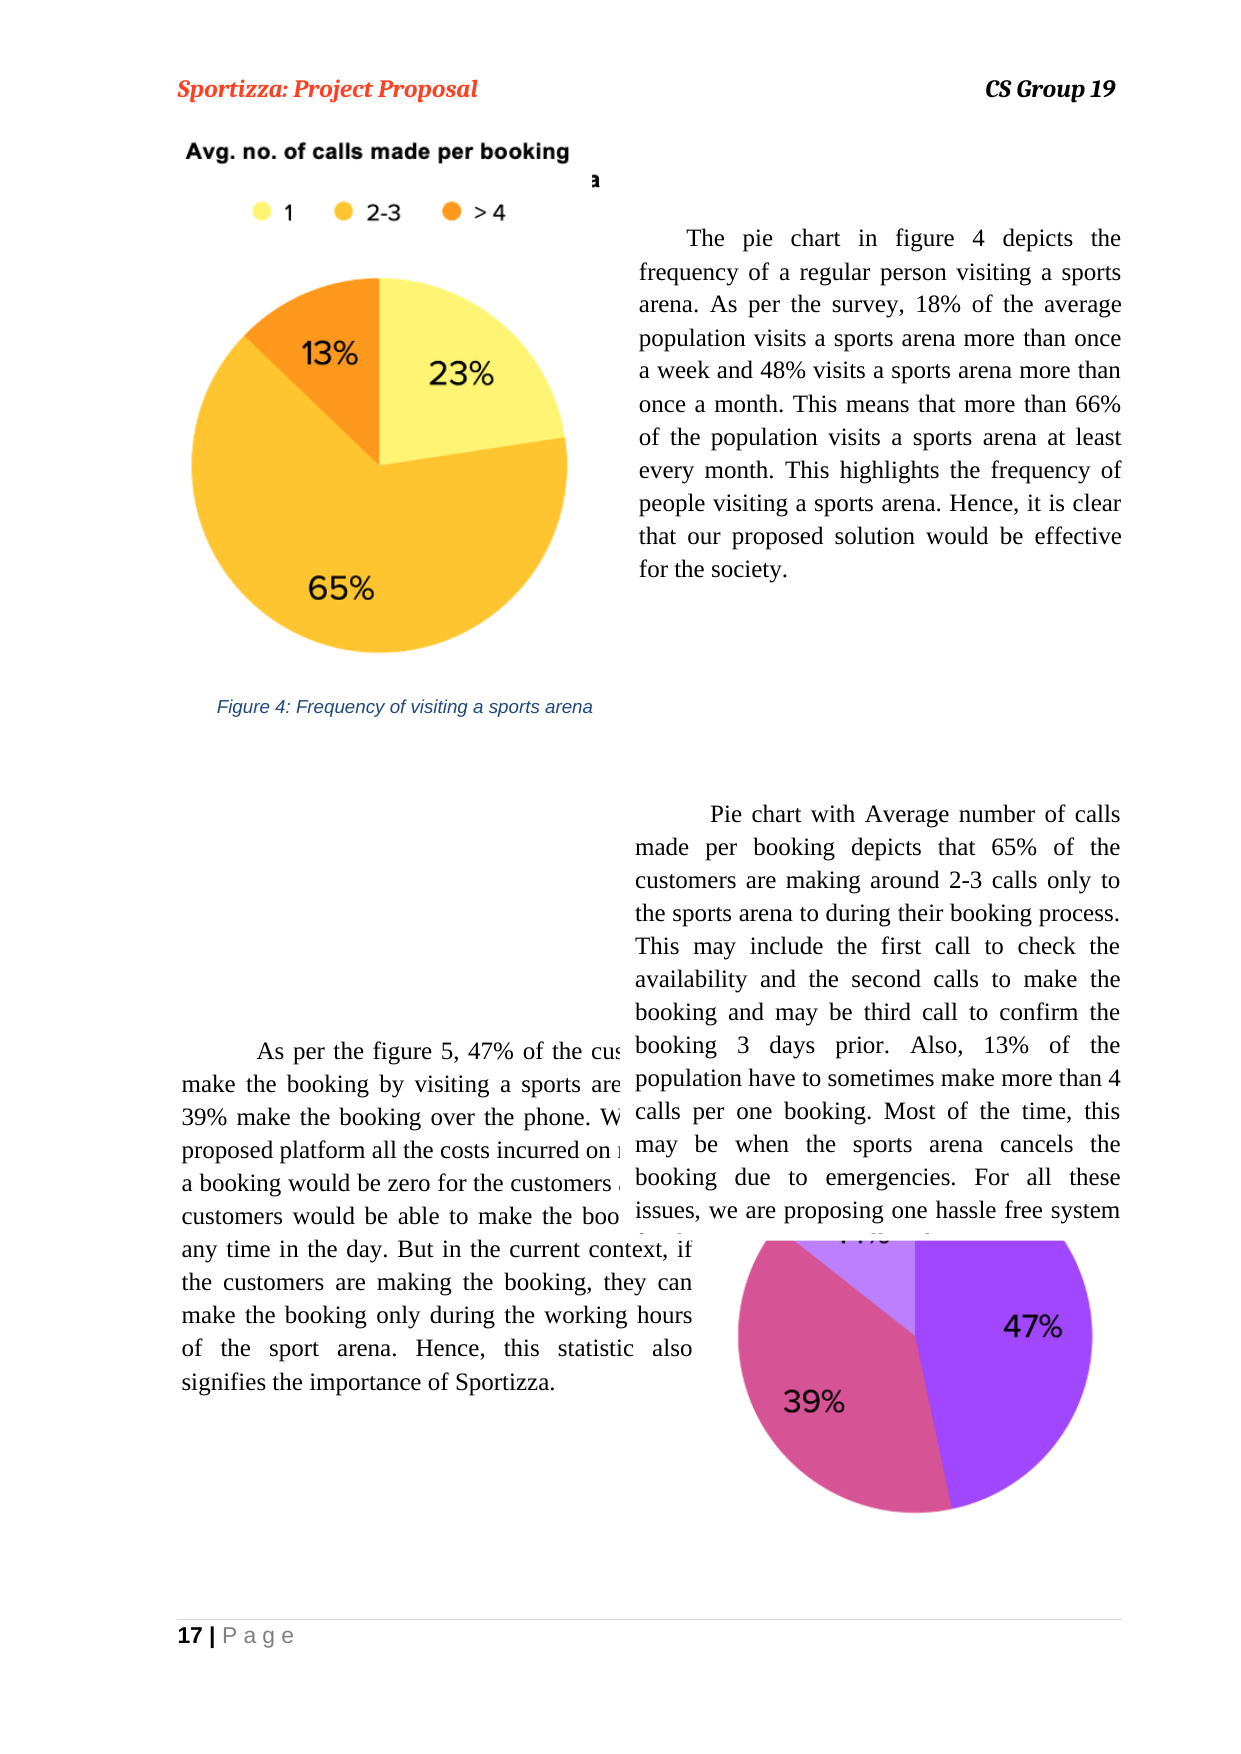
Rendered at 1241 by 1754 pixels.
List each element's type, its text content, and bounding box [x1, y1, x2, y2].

picture [708, 1241, 1122, 1521]
picture [168, 130, 619, 659]
text The pie chart in figure 4 depicts the frequency of a regular person visiting a sports arena. As per the survey, 18% of the average population visits a sports arena more than once a week and 48% visits a sports arena more than once a month. This means that more than 66% of the population visits a sports arena at least every month. This highlights the frequency of people visiting a sports arena. Hence, it is clear that our proposed solution would be effective for the society. [619, 223, 1122, 582]
